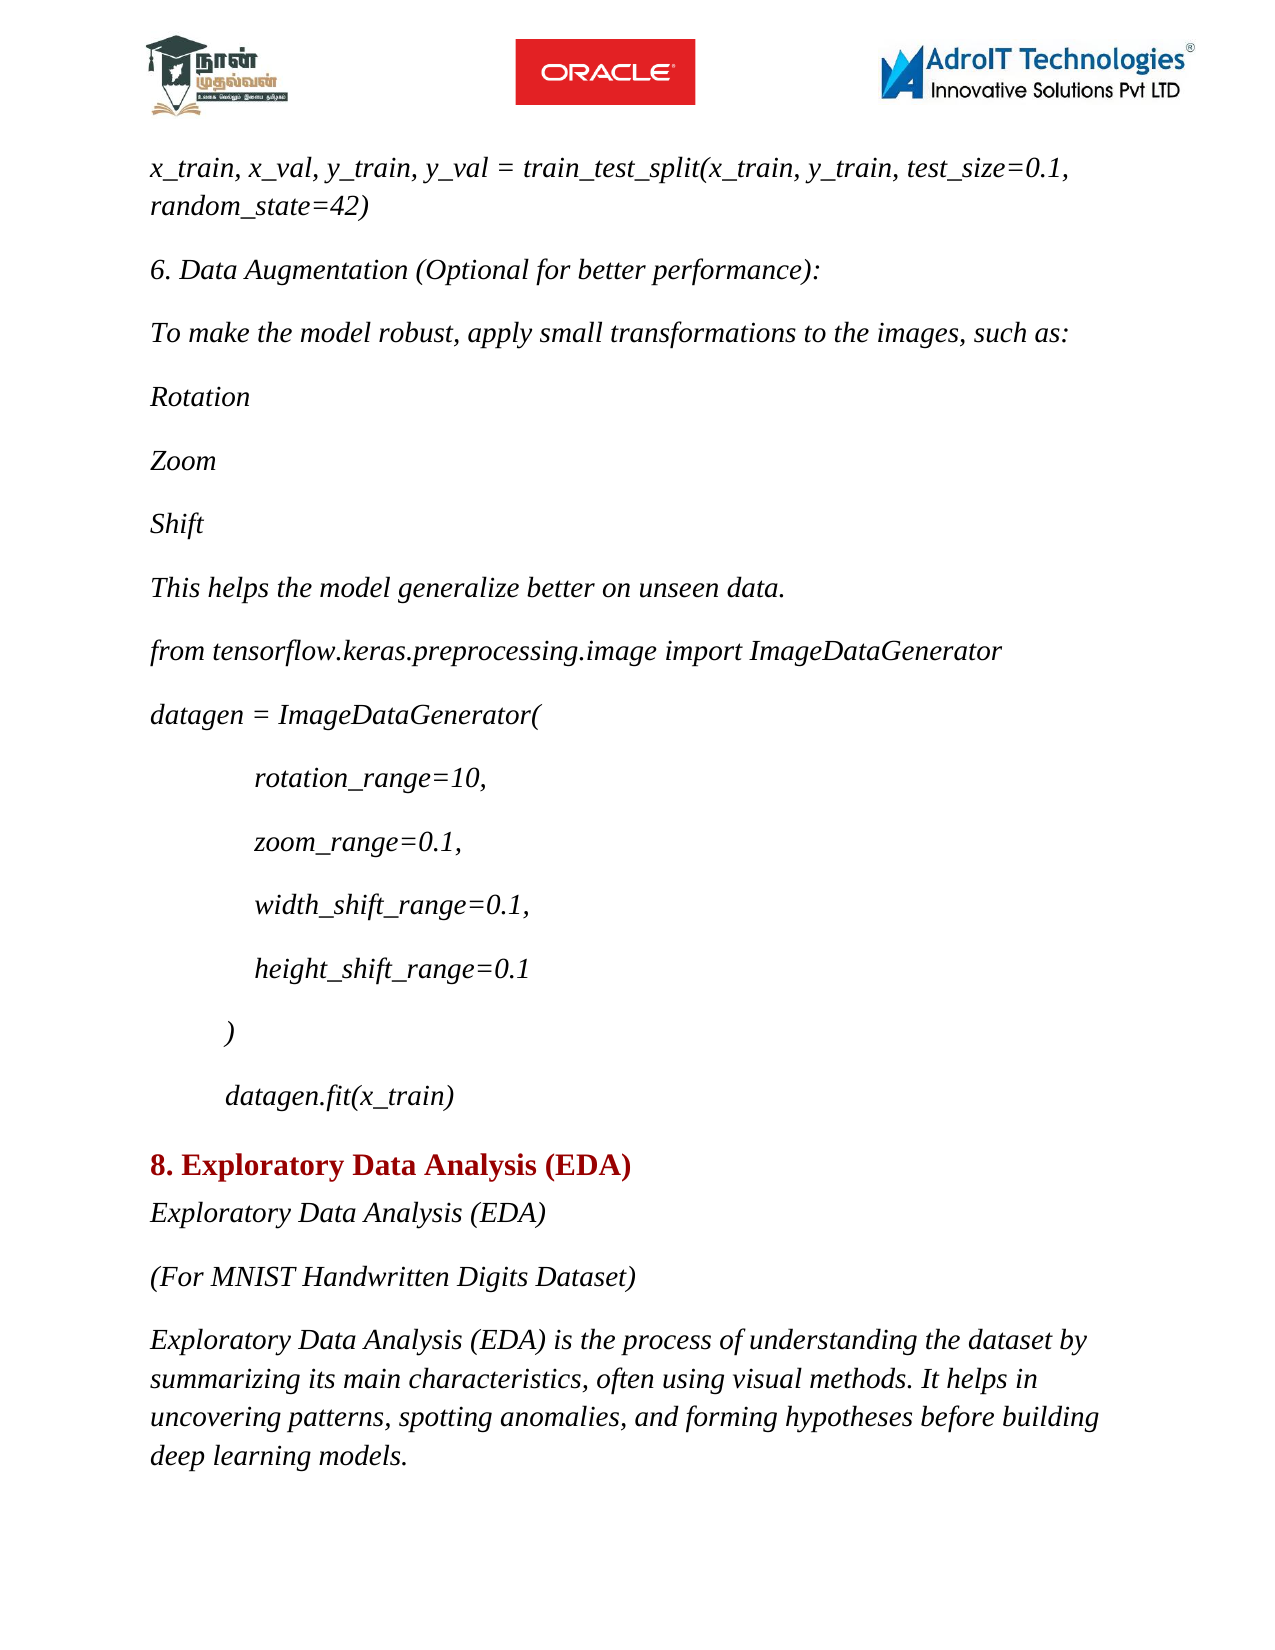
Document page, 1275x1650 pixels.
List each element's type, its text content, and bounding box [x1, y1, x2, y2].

text Shift [150, 506, 1125, 540]
picture [878, 39, 1197, 105]
text x_train, x_val, y_train, y_val = train_test_split(x_train, y_train, test_size=0.1, random_state=42) [150, 150, 1125, 222]
text datagen.fit(x_train) [225, 1078, 1125, 1112]
text from tensorflow.keras.preprocessing.image import ImageDataGenerator [150, 633, 1125, 667]
text This helps the model generalize better on unseen data. [150, 570, 1125, 603]
text (For MNIST Handwritten Digits Dataset) [150, 1259, 1125, 1292]
text height_shift_range=0.1 [225, 951, 1125, 984]
text To make the model robust, apply small transformations to the images, such as: [150, 316, 1125, 349]
text datagen = ImageDataGenerator( [150, 697, 1125, 730]
subtitle 8. Exploratory Data Analysis (EDA) [150, 1146, 1125, 1182]
text width_shift_range=0.1, [225, 887, 1125, 921]
text zoom_range=0.1, [225, 824, 1125, 857]
text 6. Data Augmentation (Optional for better performance): [150, 252, 1125, 286]
text rotation_range=10, [225, 760, 1125, 794]
text Exploratory Data Analysis (EDA) [150, 1195, 1125, 1229]
picture [140, 31, 290, 119]
text Zoom [150, 443, 1125, 476]
text ) [225, 1014, 1125, 1048]
text Exploratory Data Analysis (EDA) is the process of understanding the dataset by summarizing its main characteristics, often using visual methods. It helps in uncovering patterns, spotting anomalies, and forming hypotheses before building deep learning models. [150, 1322, 1125, 1472]
picture [515, 39, 696, 105]
text Rotation [150, 379, 1125, 413]
